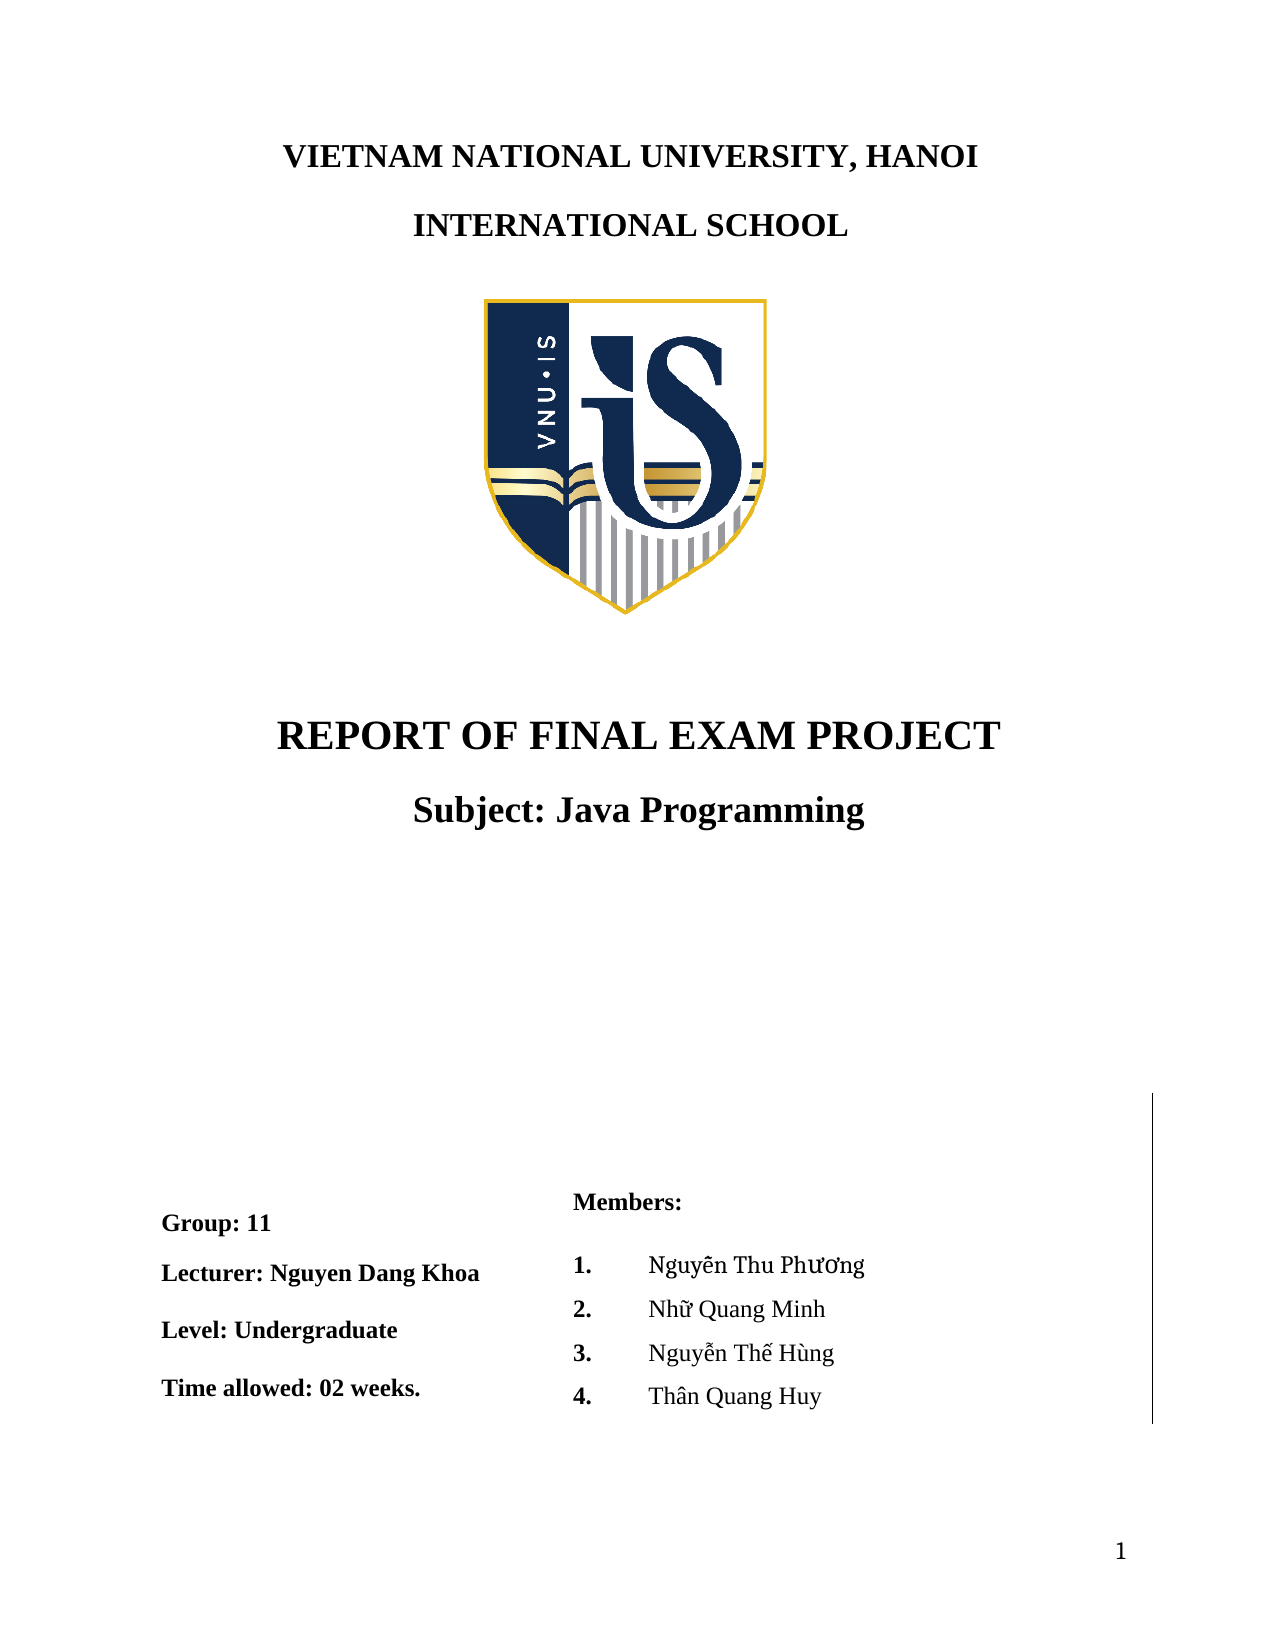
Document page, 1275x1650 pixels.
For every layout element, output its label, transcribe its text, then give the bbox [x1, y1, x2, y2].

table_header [139, 615, 1153, 1424]
picture [483, 299, 767, 615]
text VIETNAM NATIONAL UNIVERSITY, HANOI INTERNATIONAL SCHOOL [150, 137, 1111, 243]
